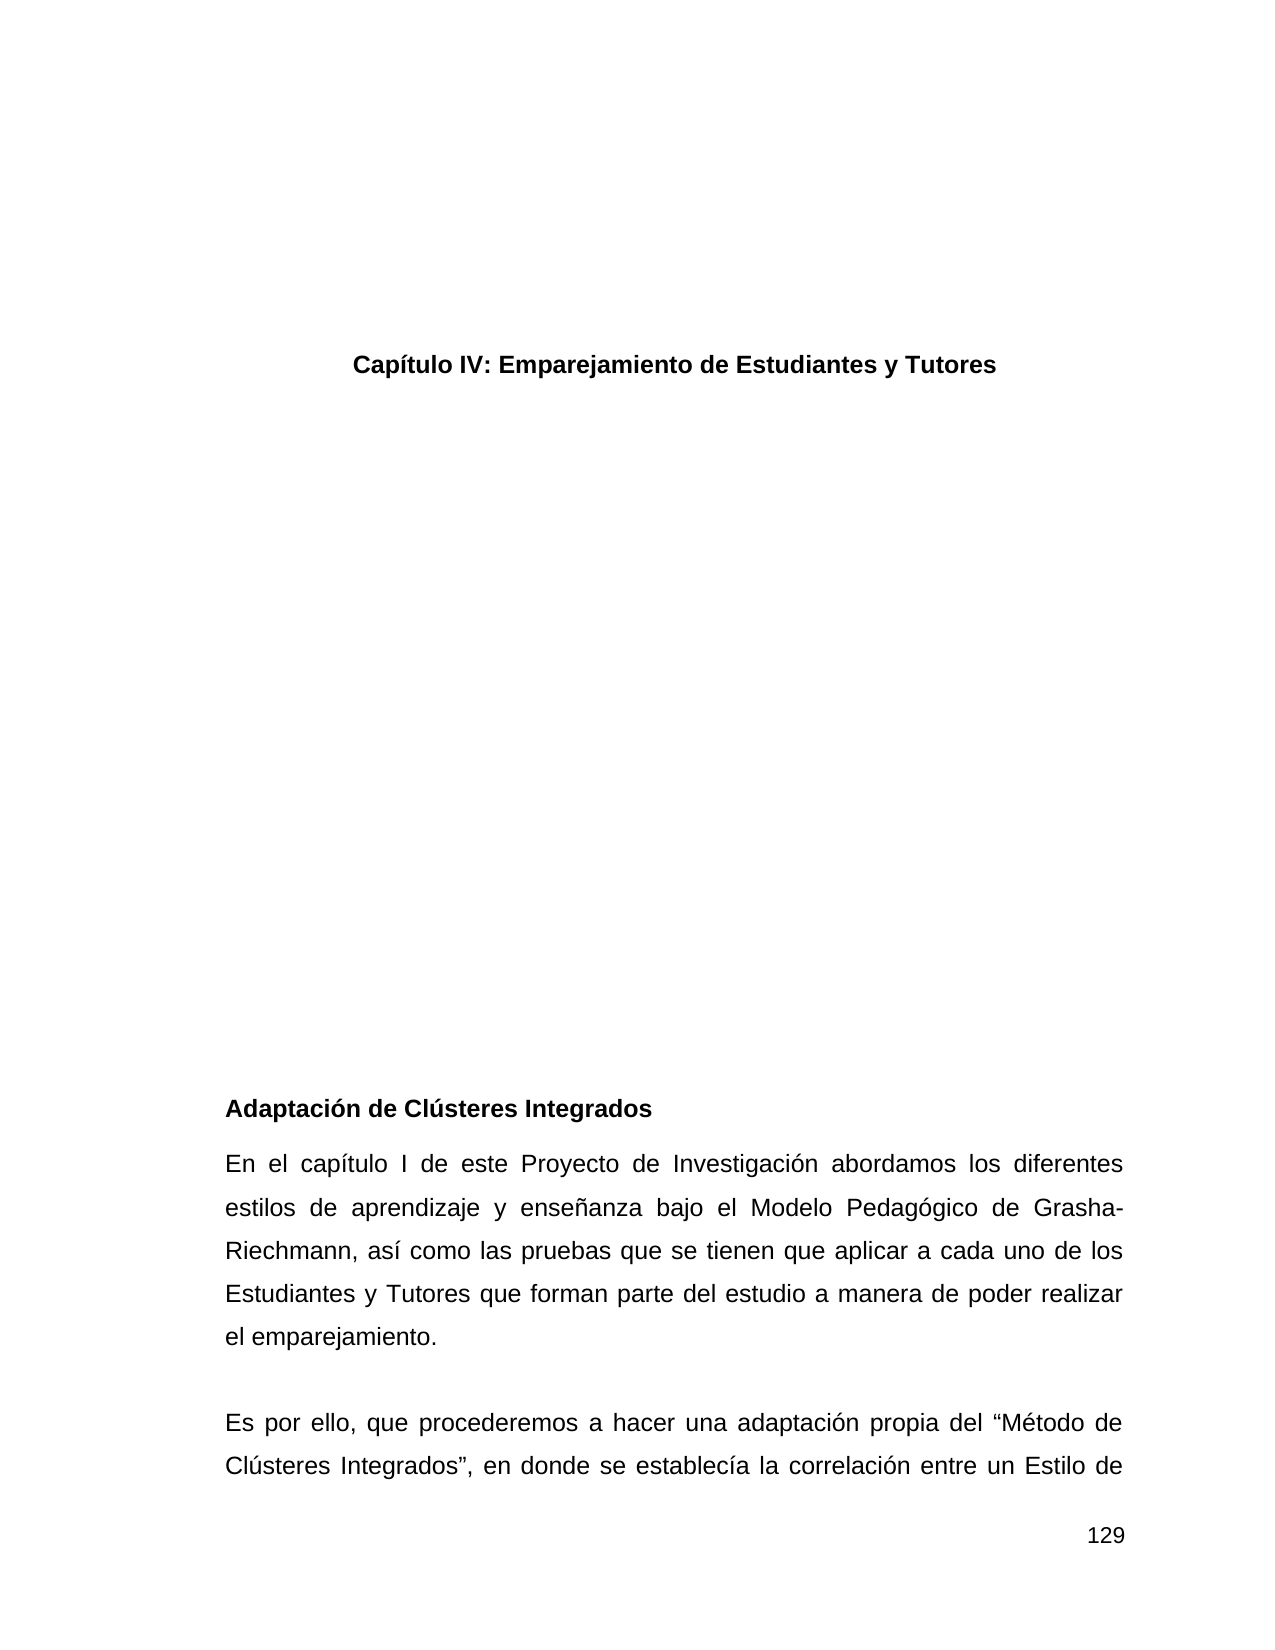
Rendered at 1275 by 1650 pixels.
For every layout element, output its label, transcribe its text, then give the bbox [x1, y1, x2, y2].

text En el capítulo I de este Proyecto de Investigación abordamos los diferentes estilos de aprendizaje y enseñanza bajo el Modelo Pedagógico de Grasha-Riechmann, así como las pruebas que se tienen que aplicar a cada uno de los Estudiantes y Tutores que forman parte del estudio a manera de poder realizar el emparejamiento. [225, 1149, 1125, 1351]
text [225, 1408, 1125, 1480]
subtitle Capítulo IV: Emparejamiento de Estudiantes y Tutores [225, 350, 1125, 379]
subtitle Adaptación de Clústeres Integrados [225, 1094, 1125, 1123]
